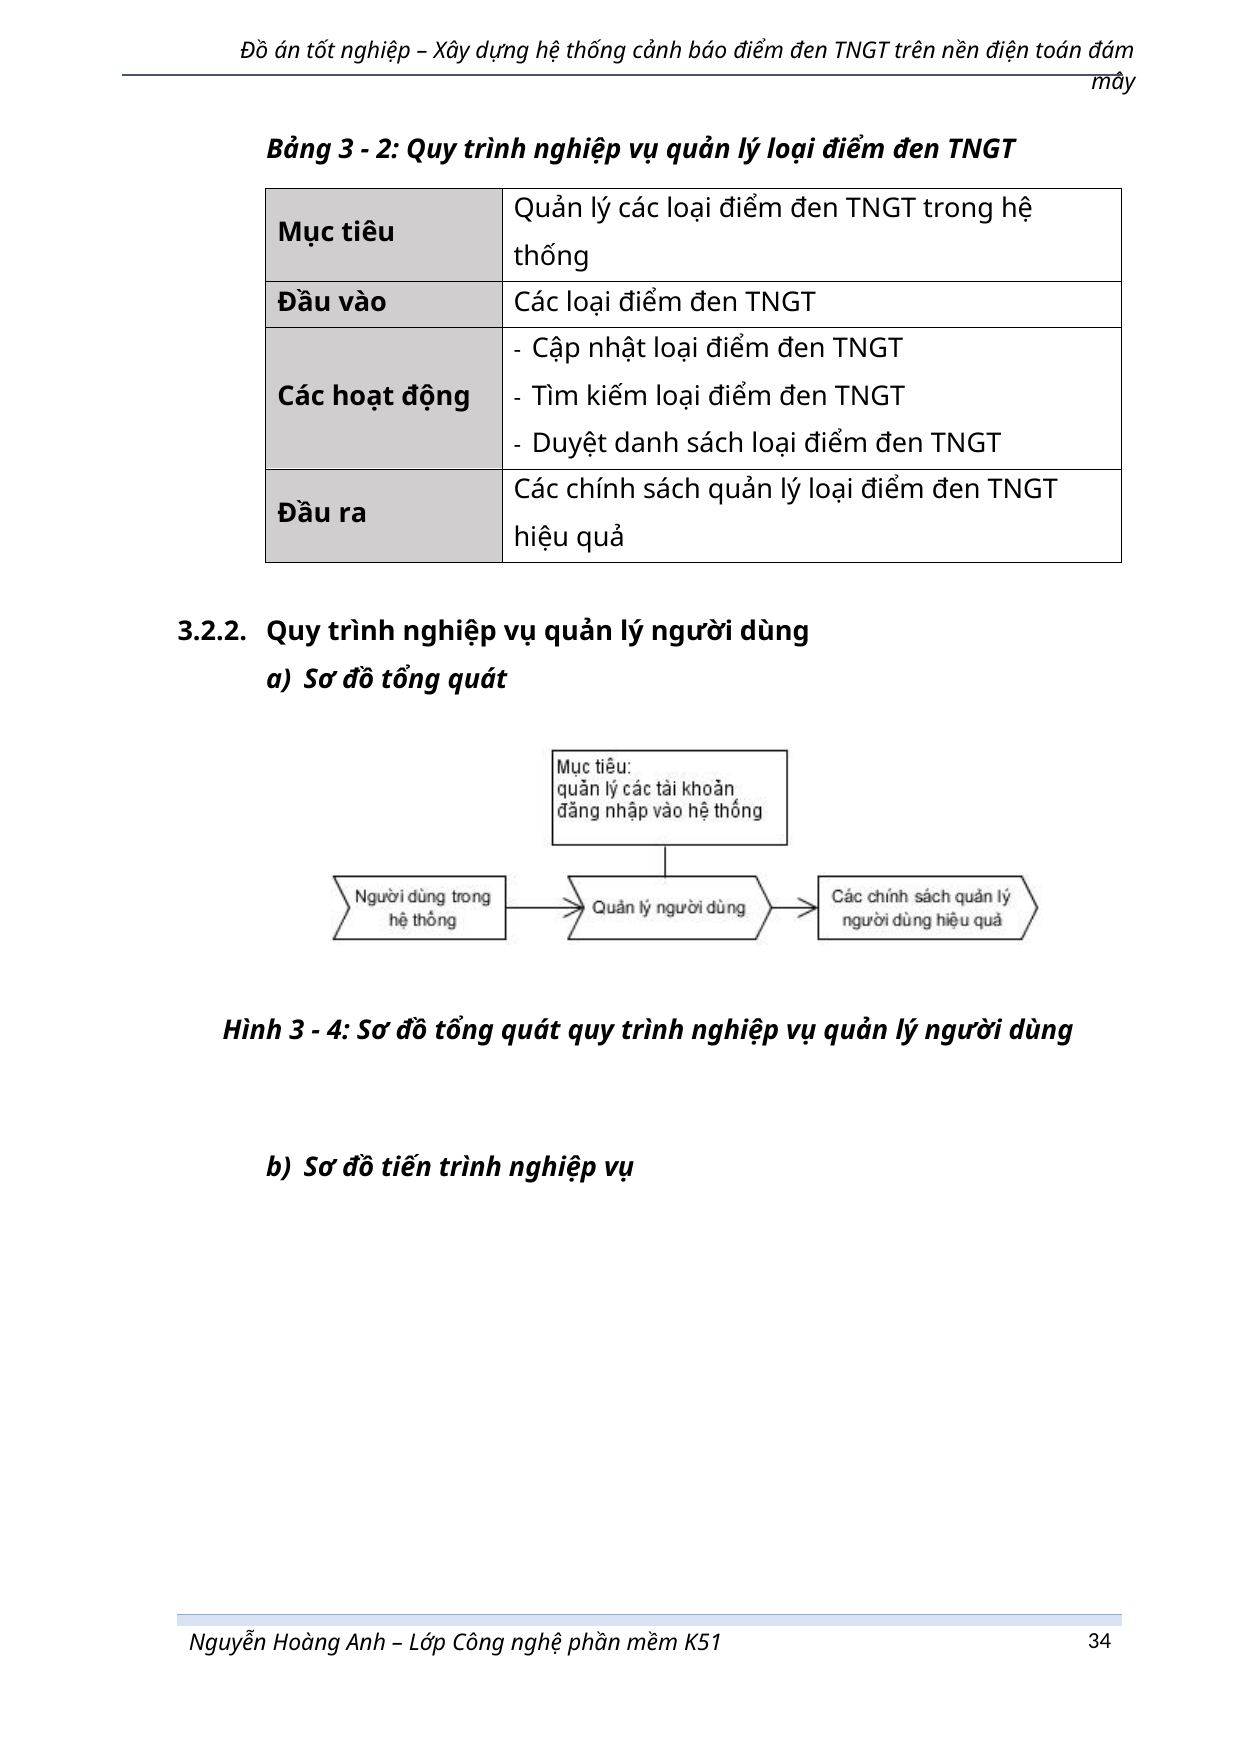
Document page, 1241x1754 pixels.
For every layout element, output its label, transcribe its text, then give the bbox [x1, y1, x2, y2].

text Bảng 3 - 2: Quy trình nghiệp vụ quản lý loại điểm đen TNGT [177, 130, 1122, 167]
table_cell Các chính sách quản lý loại điểm đen TNGT hiệu quả [503, 470, 1121, 562]
table_header Mục tiêu [266, 189, 502, 281]
table_cell Đầu ra [266, 470, 502, 562]
table_cell Các hoạt động [266, 328, 502, 468]
list Sơ đồ tiến trình nghiệp vụ [266, 1148, 1122, 1185]
table_header Quản lý các loại điểm đen TNGT trong hệ thống [503, 189, 1121, 281]
picture [330, 747, 1043, 945]
list Sơ đồ tổng quát [266, 659, 1122, 696]
table_cell Cập nhật loại điểm đen TNGT Tìm kiếm loại điểm đen TNGT Duyệt danh sách loại điểm đen TNGT [503, 328, 1121, 468]
text Hình 3 - 4: Sơ đồ tổng quát quy trình nghiệp vụ quản lý người dùng [177, 1010, 1122, 1047]
list Quy trình nghiệp vụ quản lý người dùng [177, 611, 1122, 648]
table_cell Các loại điểm đen TNGT [503, 282, 1121, 327]
table_cell Đầu vào [266, 282, 502, 327]
